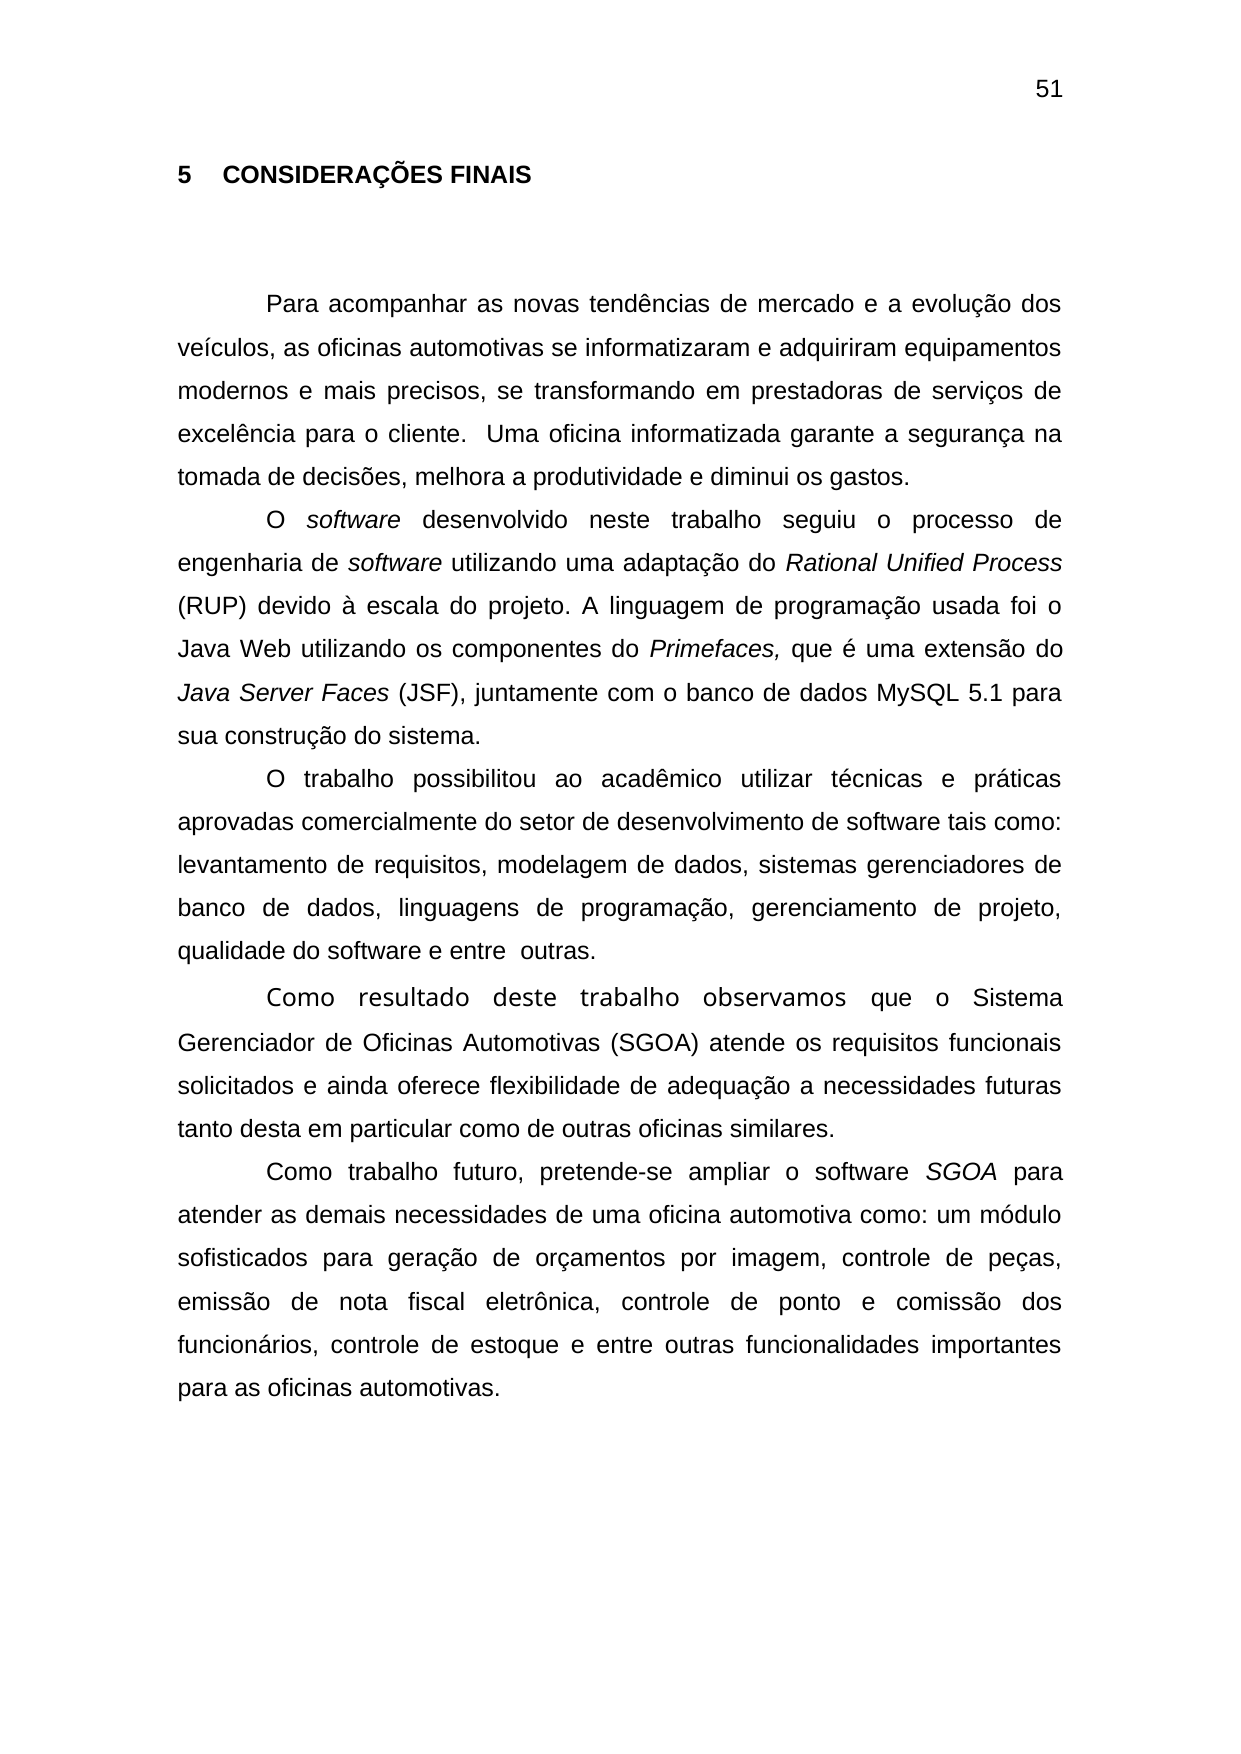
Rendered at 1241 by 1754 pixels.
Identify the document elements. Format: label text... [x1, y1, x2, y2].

text O trabalho possibilitou ao acadêmico utilizar técnicas e práticas aprovadas comercialmente do setor de desenvolvimento de software tais como: levantamento de requisitos, modelagem de dados, sistemas gerenciadores de banco de dados, linguagens de programação, gerenciamento de projeto, qualidade do software e entre outras. [177, 764, 1063, 965]
text O software desenvolvido neste trabalho seguiu o processo de engenharia de software utilizando uma adaptação do Rational Unified Process (RUP) devido à escala do projeto. A linguagem de programação usada foi o Java Web utilizando os componentes do Primefaces, que é uma extensão do Java Server Faces (JSF), juntamente com o banco de dados MySQL 5.1 para sua construção do sistema. [177, 505, 1063, 749]
subtitle considerações finais [177, 160, 1063, 189]
text Para acompanhar as novas tendências de mercado e a evolução dos veículos, as oficinas automotivas se informatizaram e adquiriram equipamentos modernos e mais precisos, se transformando em prestadoras de serviços de excelência para o cliente. Uma oficina informatizada garante a segurança na tomada de decisões, melhora a produtividade e diminui os gastos. [177, 289, 1063, 491]
text Como resultado deste trabalho observamos que o Sistema Gerenciador de Oficinas Automotivas (SGOA) atende os requisitos funcionais solicitados e ainda oferece flexibilidade de adequação a necessidades futuras tanto desta em particular como de outras oficinas similares. [177, 979, 1063, 1143]
text Como trabalho futuro, pretende-se ampliar o software SGOA para atender as demais necessidades de uma oficina automotiva como: um módulo sofisticados para geração de orçamentos por imagem, controle de peças, emissão de nota fiscal eletrônica, controle de ponto e comissão dos funcionários, controle de estoque e entre outras funcionalidades importantes para as oficinas automotivas. [177, 1157, 1063, 1402]
